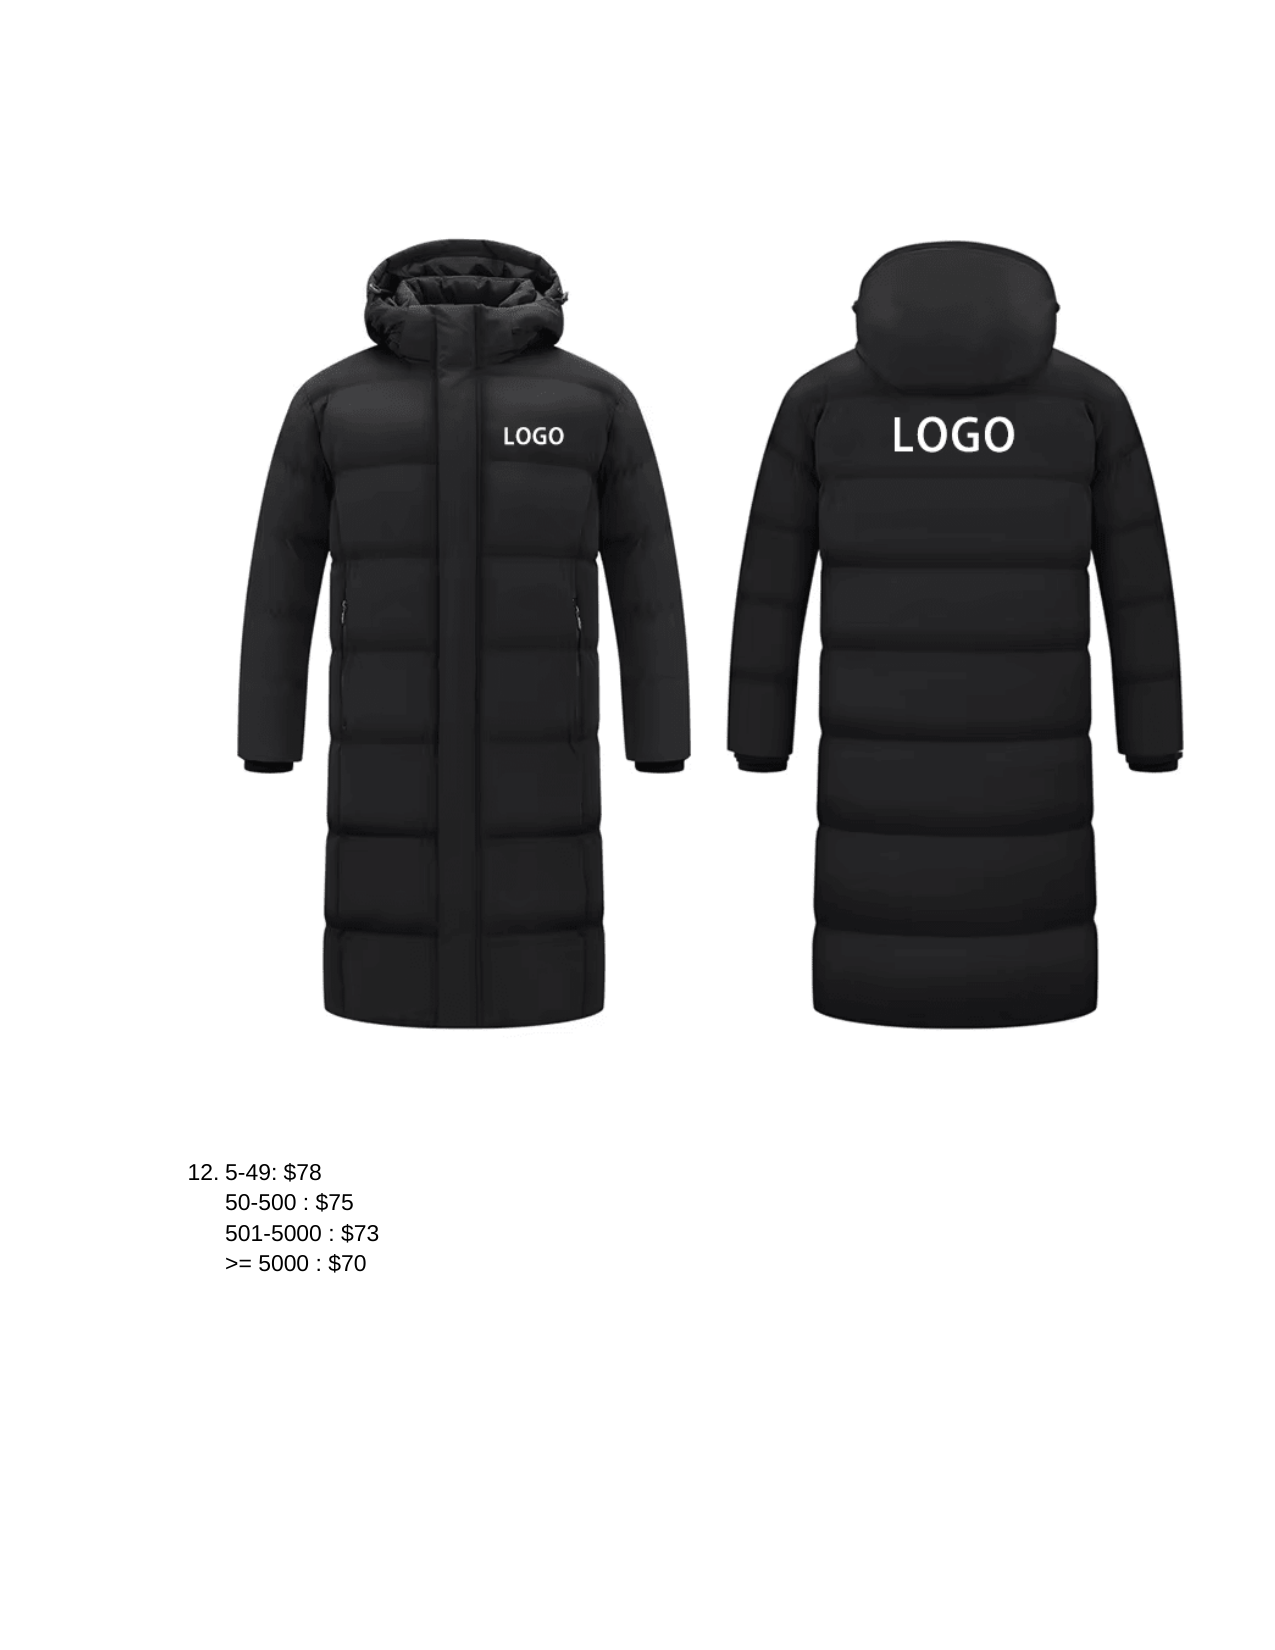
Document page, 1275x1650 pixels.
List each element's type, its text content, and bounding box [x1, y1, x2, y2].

text 50-500 : $75 [225, 1189, 1125, 1216]
text 501-5000 : $73 [225, 1219, 1125, 1246]
list 5-49: $78 [187, 1159, 1125, 1185]
picture [225, 150, 1200, 1125]
text >= 5000 : $70 [225, 1250, 1125, 1276]
